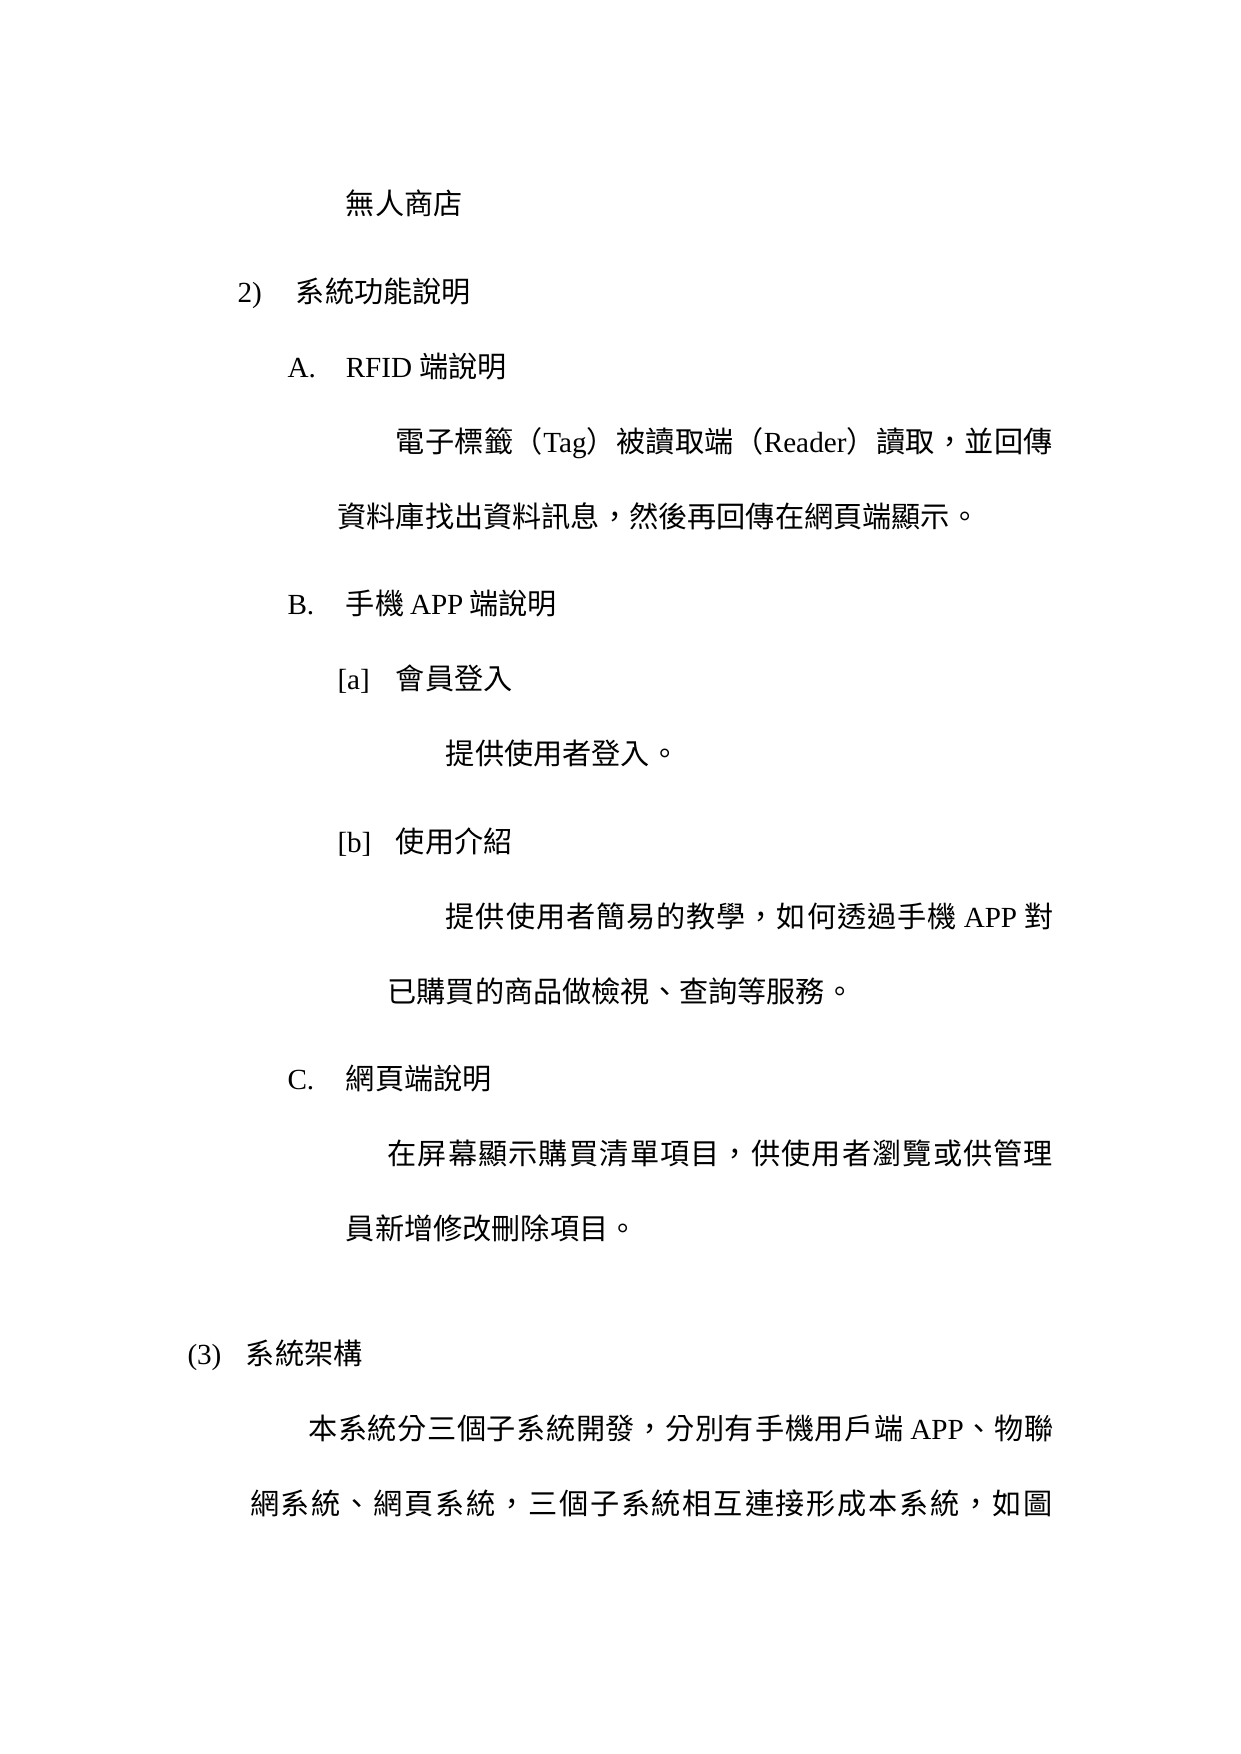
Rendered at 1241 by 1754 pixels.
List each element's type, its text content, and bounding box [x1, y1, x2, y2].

list 系統架構 [187, 1314, 1053, 1389]
text 手機APP端說明 [287, 564, 1053, 639]
text 會員登入 [337, 639, 1053, 714]
text 電子標籤（Tag）被讀取端（Reader）讀取，並回傳資料庫找出資料訊息，然後再回傳在網頁端顯示。 [337, 402, 1053, 552]
text 無人商店 [287, 164, 1053, 239]
text RFID 端說明 [287, 327, 1053, 402]
list 在屏幕顯示購買清單項目，供使用者瀏覽或供管理員新增修改刪除項目。 [346, 1114, 1053, 1264]
text 提供使用者登入。 [387, 714, 1053, 789]
text 使用介紹 [337, 802, 1053, 877]
text 提供使用者簡易的教學，如何透過手機APP對已購買的商品做檢視、查詢等服務。 [387, 877, 1053, 1027]
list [250, 1389, 1053, 1539]
text 系統功能說明 [237, 252, 1053, 327]
text 網頁端說明 [287, 1039, 1053, 1114]
